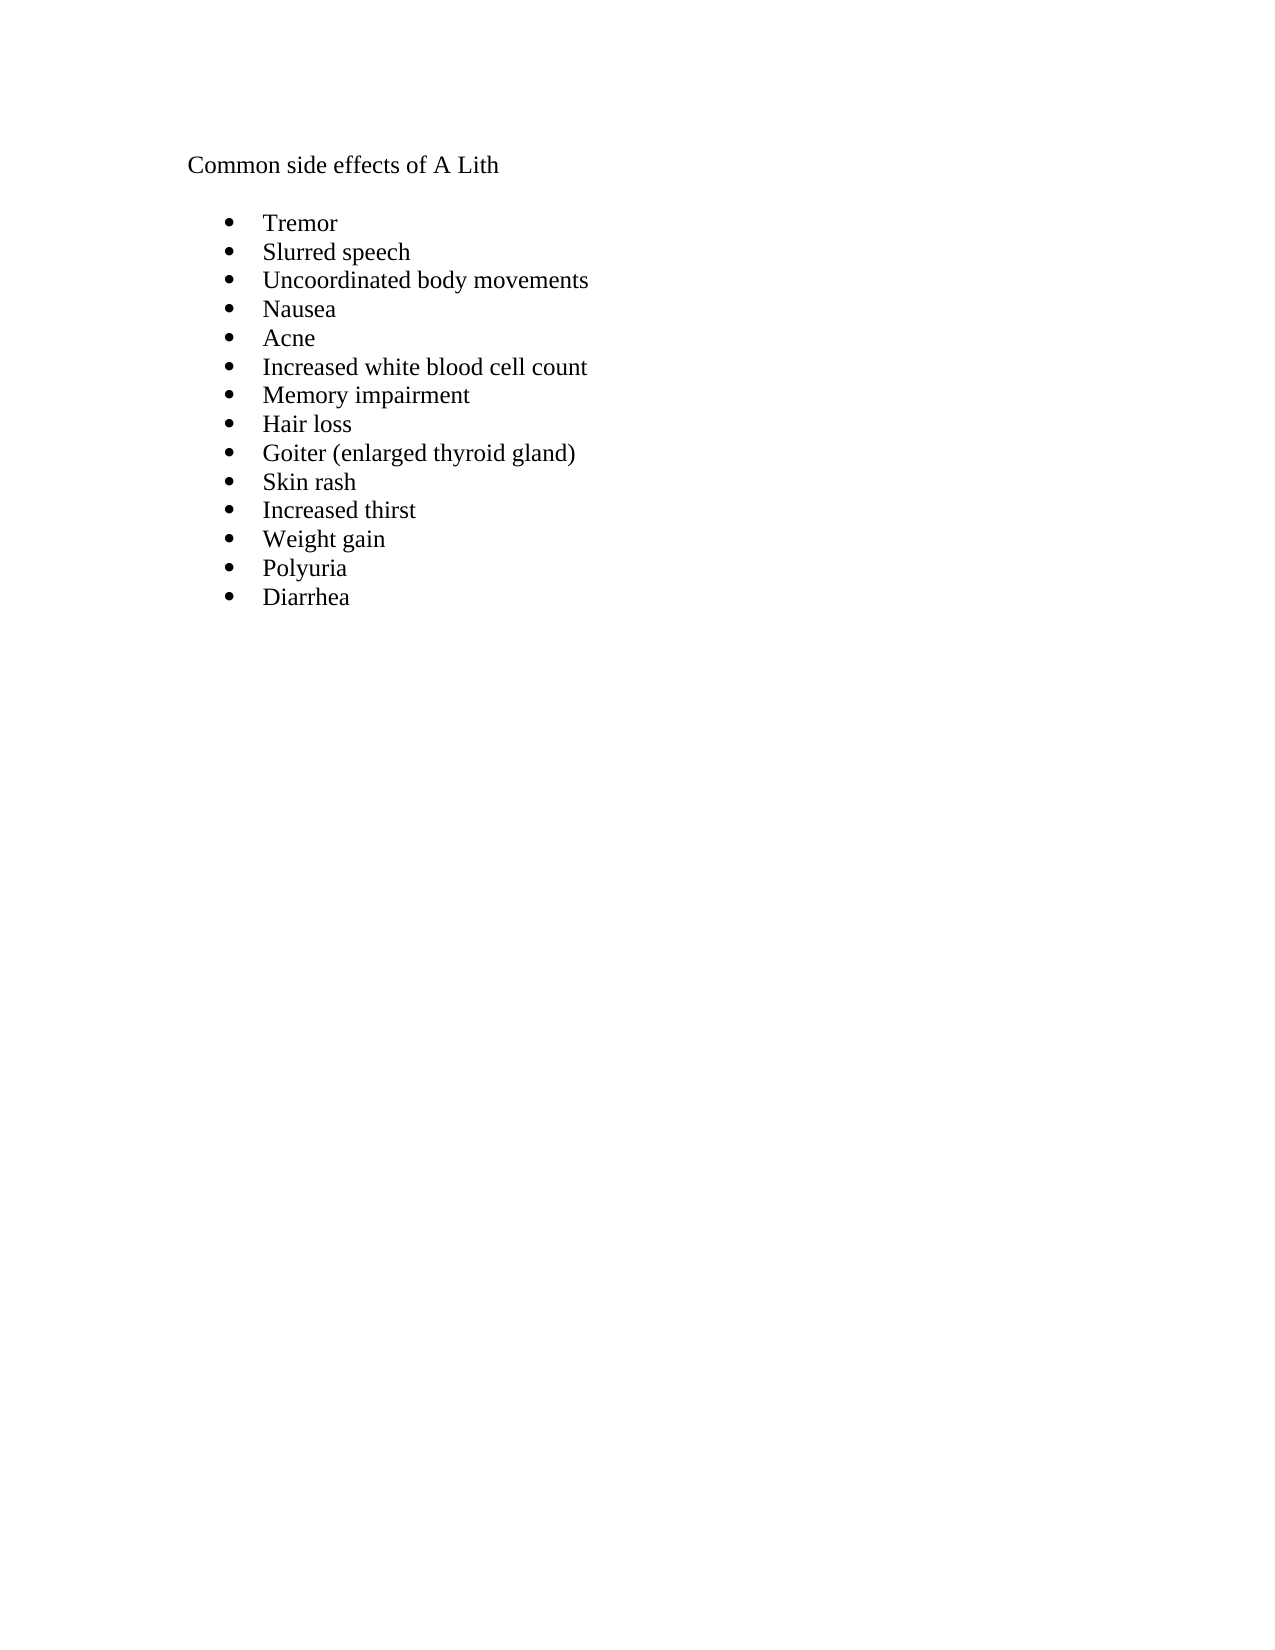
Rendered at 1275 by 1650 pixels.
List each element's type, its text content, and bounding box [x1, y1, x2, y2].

list Memory impairment [225, 380, 1125, 409]
subtitle Common side effects of A Lith [187, 150, 1125, 179]
list Increased white blood cell count [225, 352, 1125, 380]
list Diarrhea [225, 582, 1125, 610]
list Weight gain [225, 524, 1125, 553]
list Increased thirst [225, 495, 1125, 524]
list Tremor [225, 208, 1125, 237]
list Polyuria [225, 553, 1125, 582]
list Slurred speech [225, 237, 1125, 265]
list Uncoordinated body movements [225, 265, 1125, 294]
list Goiter (enlarged thyroid gland) [225, 438, 1125, 467]
list Nausea [225, 294, 1125, 323]
list Acne [225, 323, 1125, 352]
list Hair loss [225, 409, 1125, 438]
list Skin rash [225, 467, 1125, 495]
